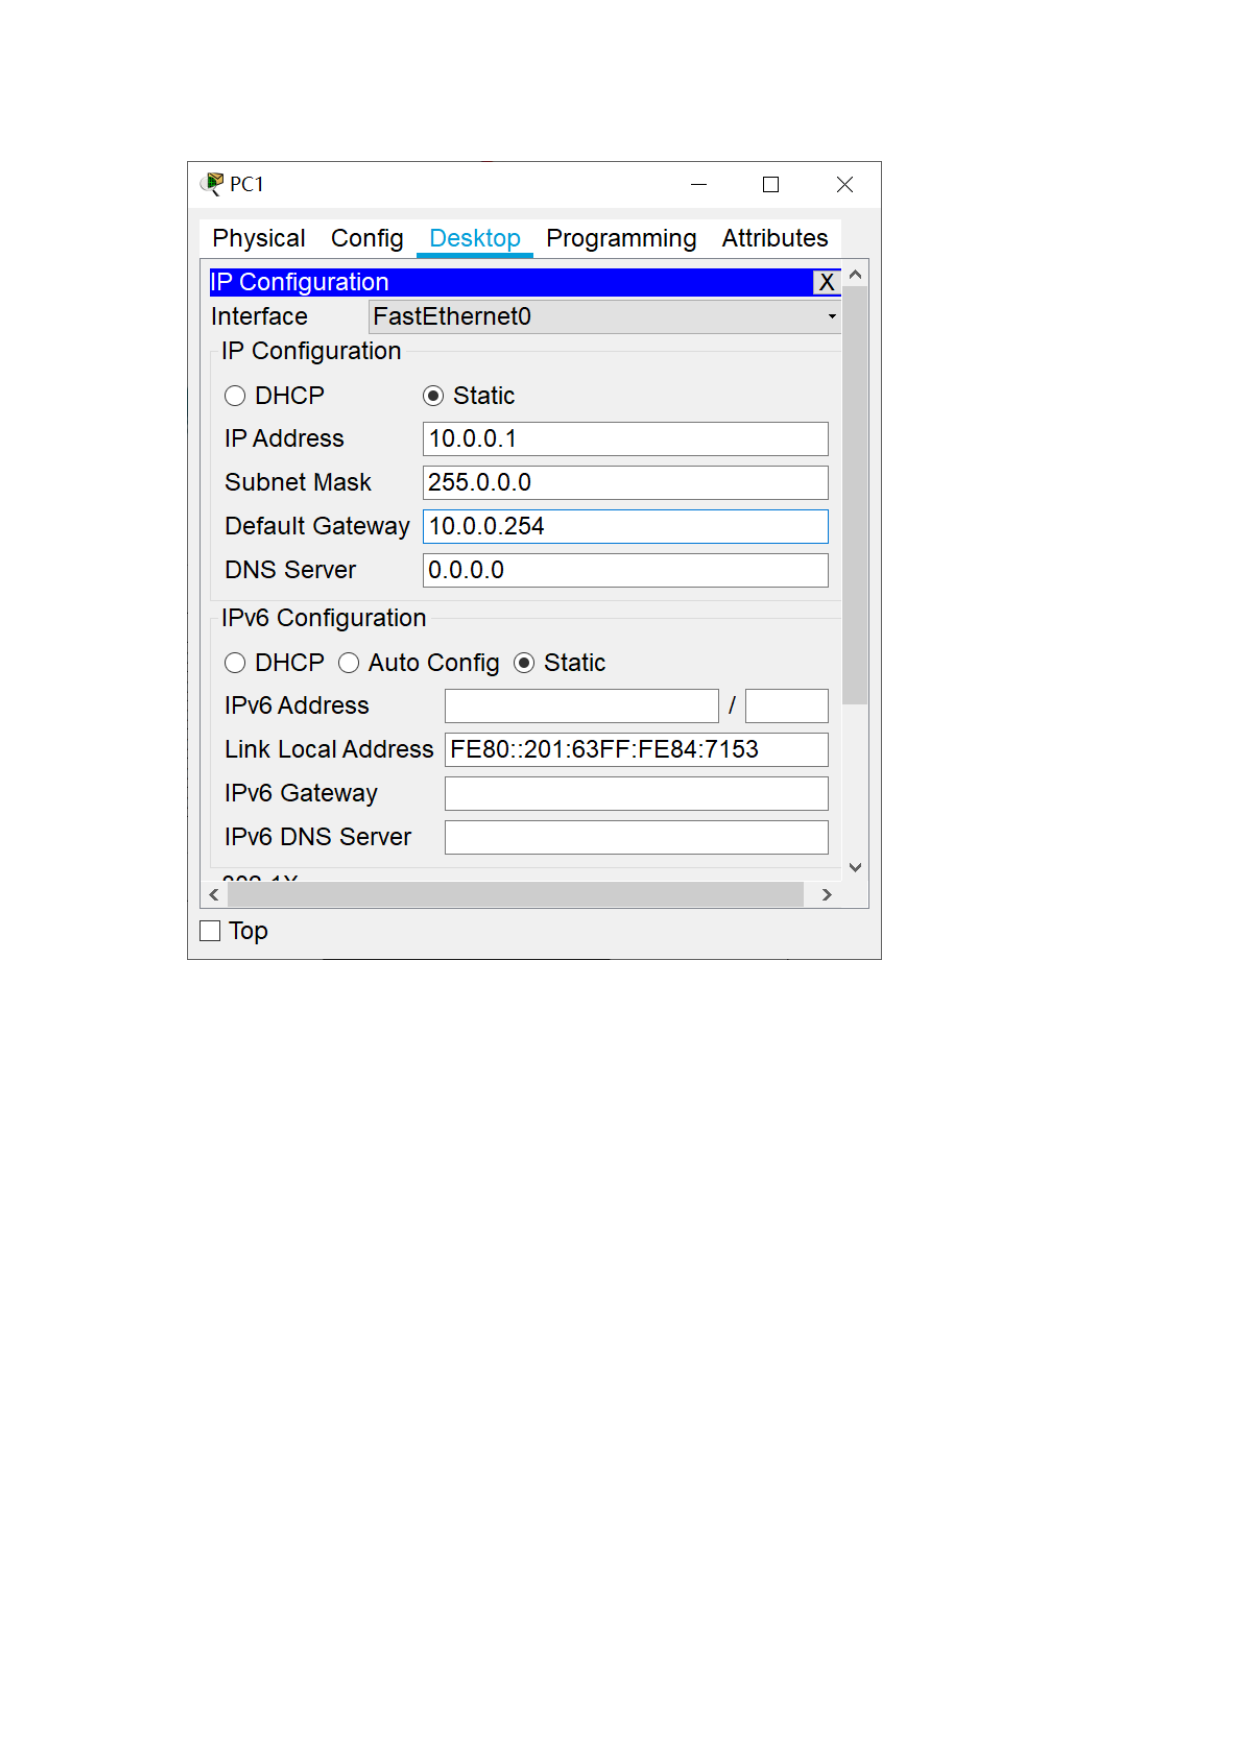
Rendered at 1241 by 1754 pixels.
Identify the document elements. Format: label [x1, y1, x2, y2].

picture [187, 161, 882, 960]
